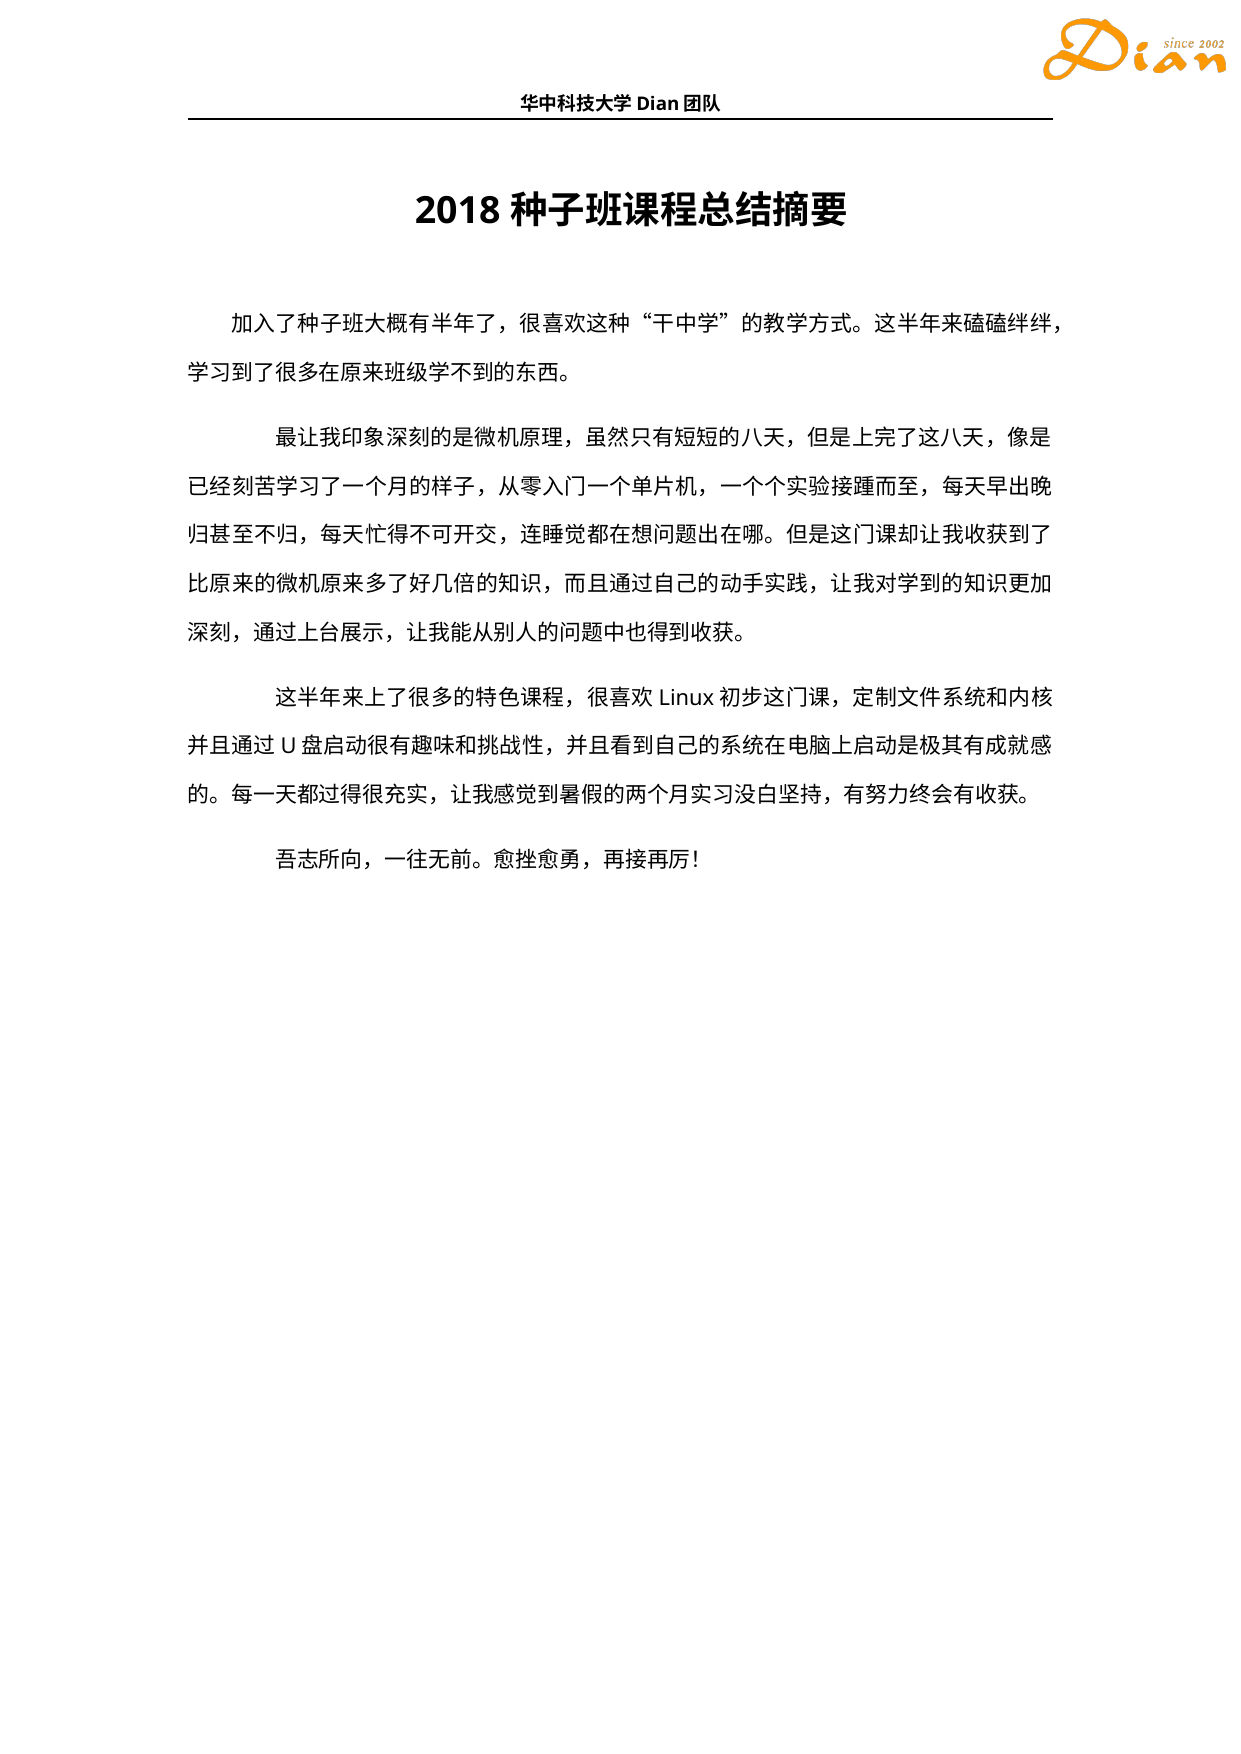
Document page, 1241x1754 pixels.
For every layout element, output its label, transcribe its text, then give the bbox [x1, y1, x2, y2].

picture [1031, 4, 1238, 89]
text 加入了种子班大概有半年了，很喜欢这种“干中学”的教学方式。这半年来磕磕绊绊，学习到了很多在原来班级学不到的东西。 [187, 306, 1053, 387]
text 吾志所向，一往无前。愈挫愈勇，再接再厉！ [187, 842, 1053, 874]
text 这半年来上了很多的特色课程，很喜欢Linux初步这门课，定制文件系统和内核并且通过U盘启动很有趣味和挑战性，并且看到自己的系统在电脑上启动是极其有成就感的。每一天都过得很充实，让我感觉到暑假的两个月实习没白坚持，有努力终会有收获。 [187, 679, 1053, 809]
text 2018 种子班课程总结摘要 [209, 174, 1053, 239]
text 最让我印象深刻的是微机原理，虽然只有短短的八天，但是上完了这八天，像是已经刻苦学习了一个月的样子，从零入门一个单片机，一个个实验接踵而至，每天早出晚归甚至不归，每天忙得不可开交，连睡觉都在想问题出在哪。但是这门课却让我收获到了比原来的微机原来多了好几倍的知识，而且通过自己的动手实践，让我对学到的知识更加深刻，通过上台展示，让我能从别人的问题中也得到收获。 [187, 419, 1053, 647]
